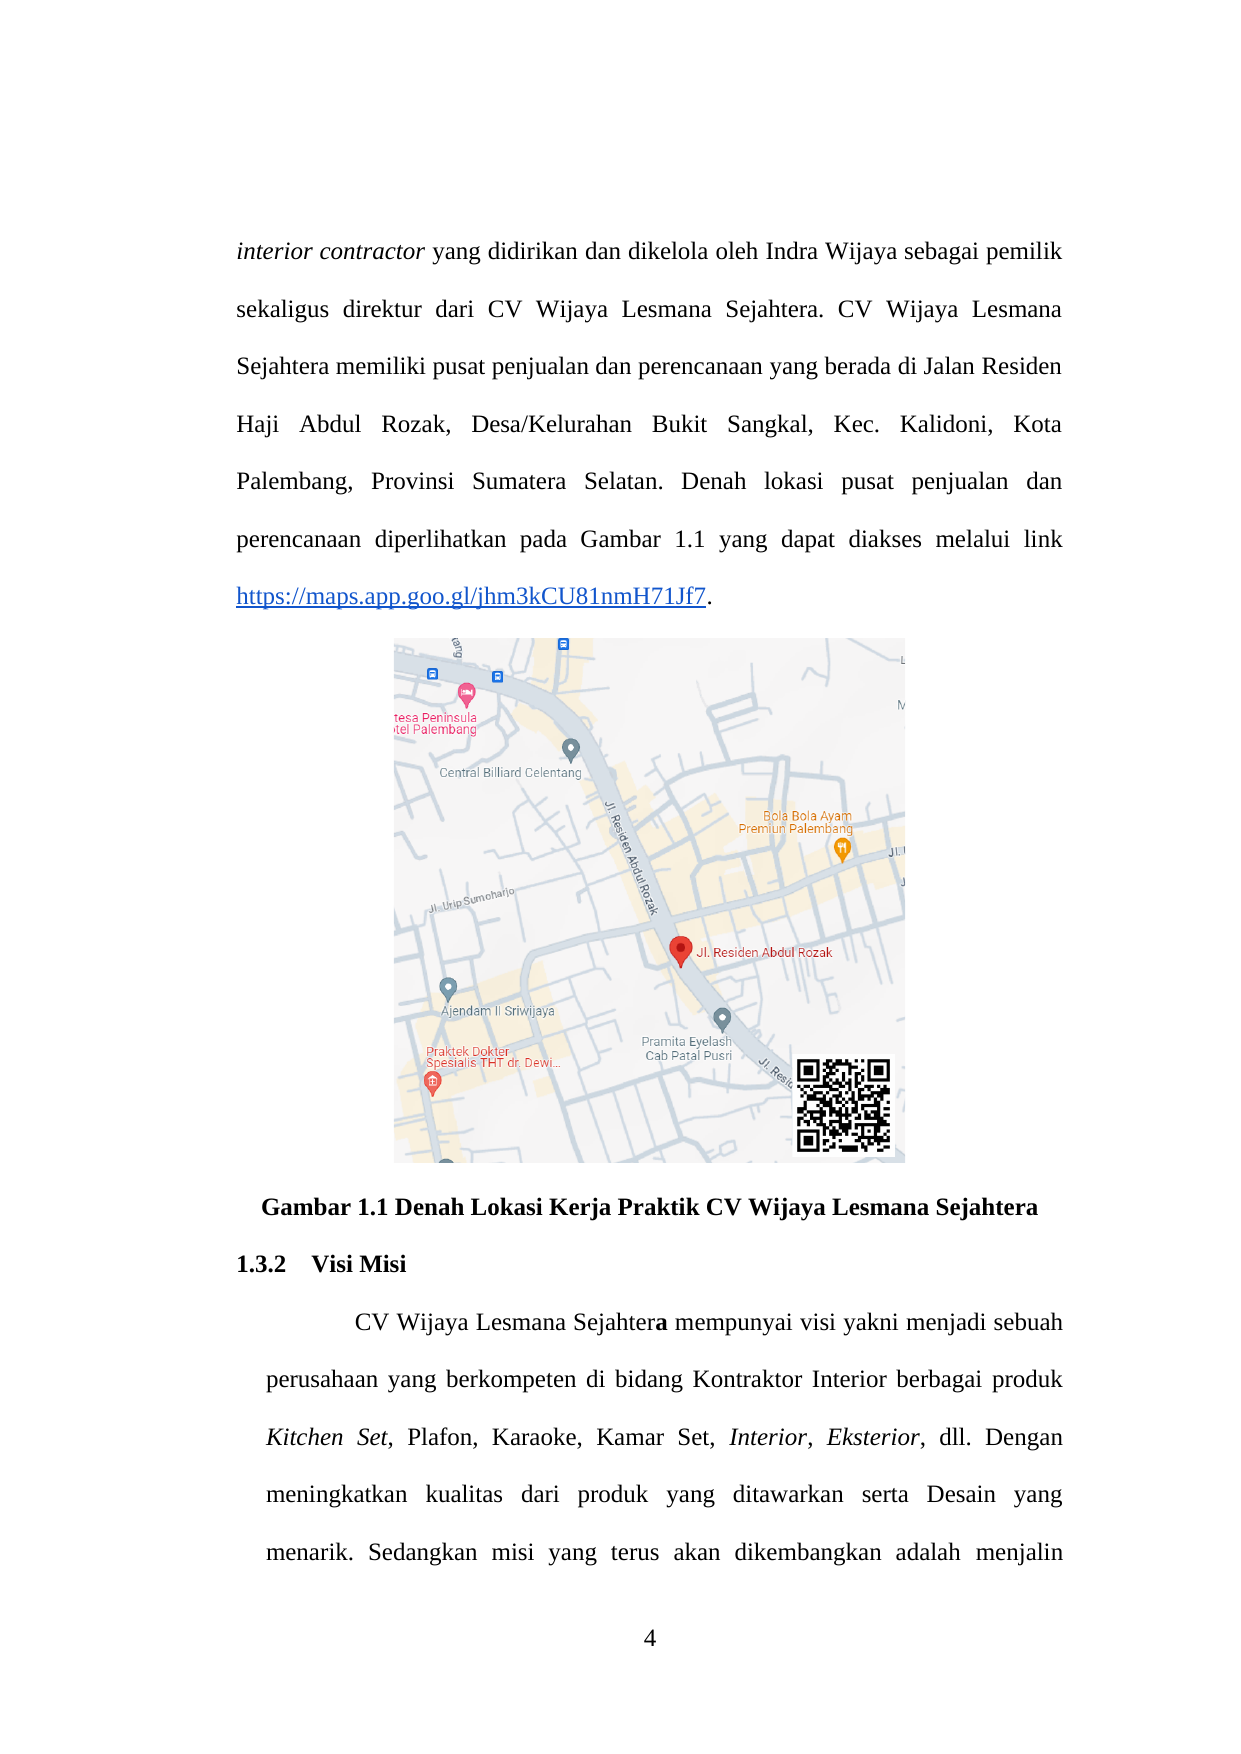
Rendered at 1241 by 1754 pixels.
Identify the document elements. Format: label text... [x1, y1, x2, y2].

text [266, 1307, 1063, 1566]
text Gambar 1.1 Denah Lokasi Kerja Praktik CV Wijaya Lesmana Sejahtera [236, 1192, 1063, 1221]
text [236, 236, 1063, 610]
picture [393, 638, 906, 1163]
subtitle Visi Misi [236, 1249, 1063, 1278]
